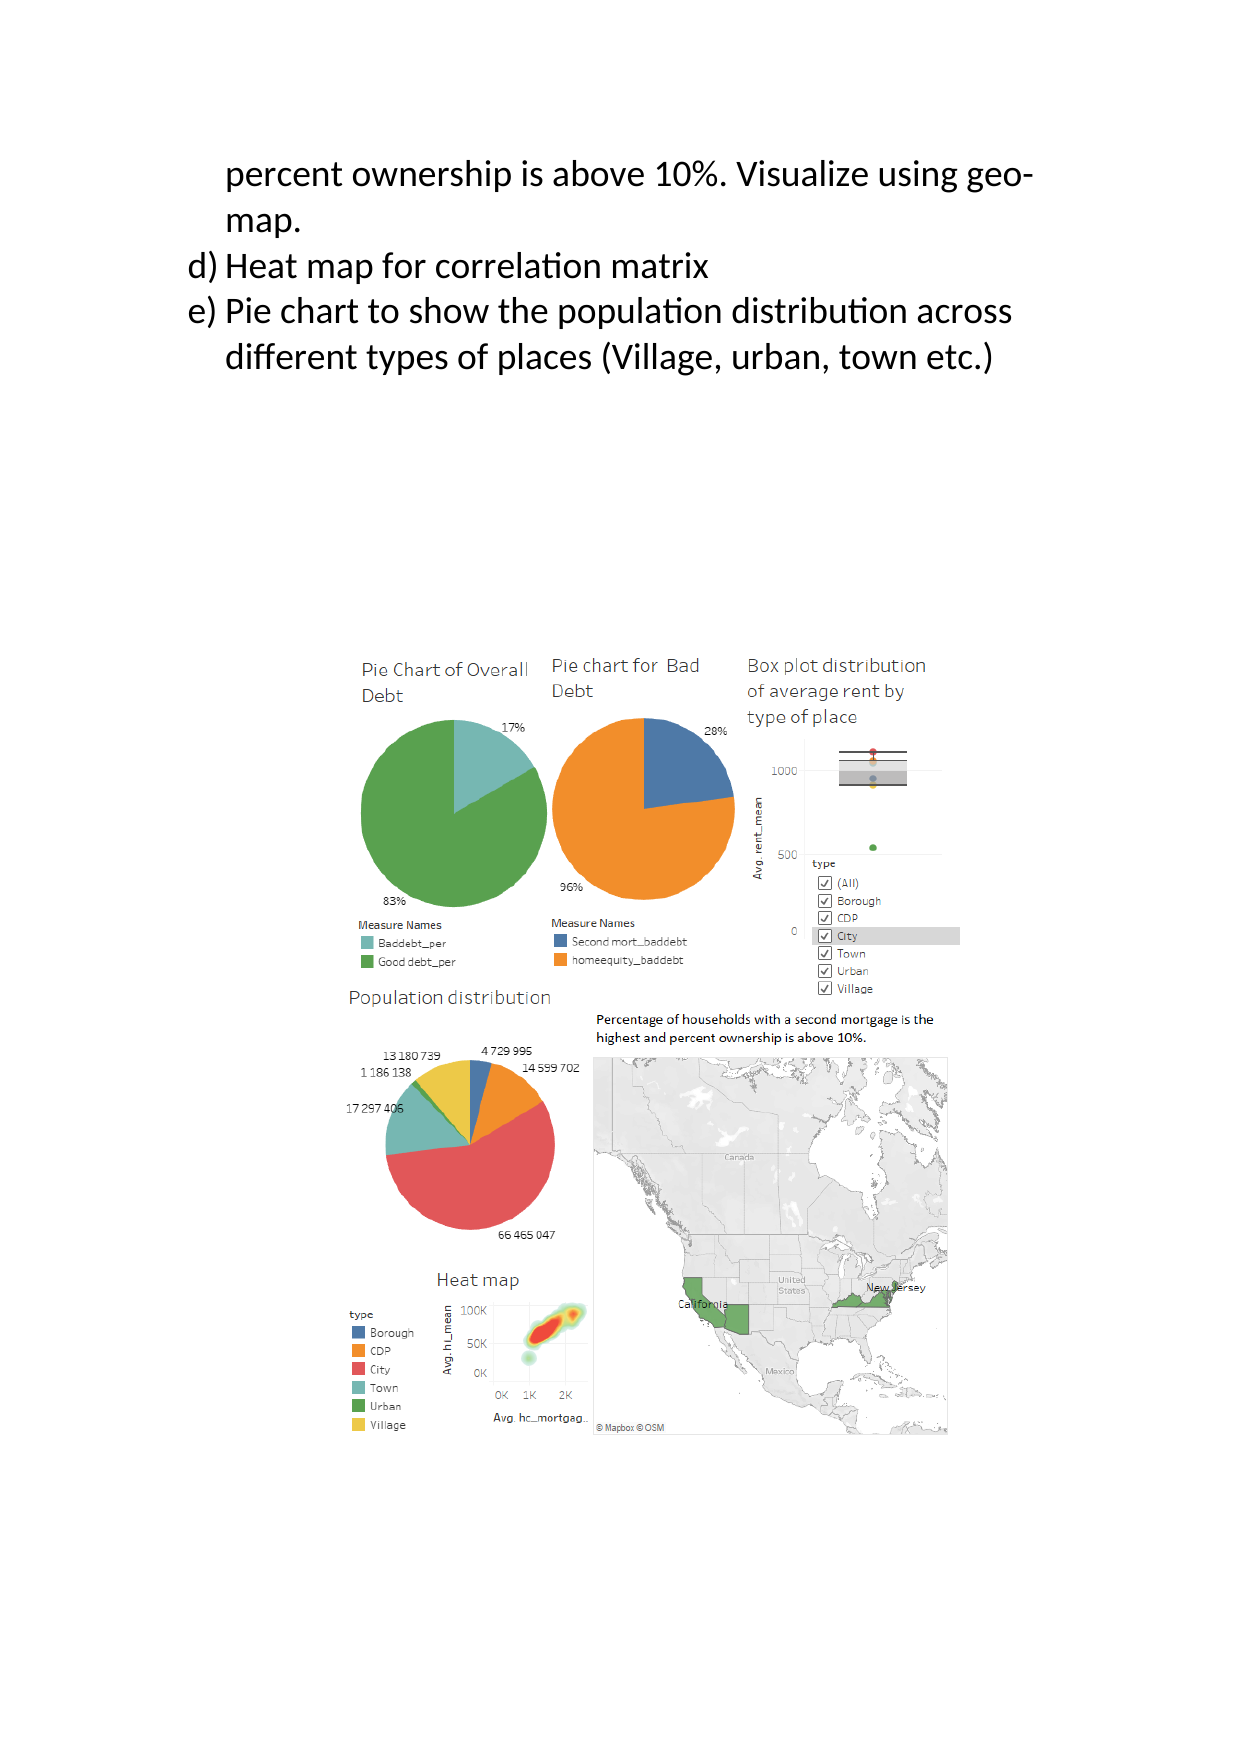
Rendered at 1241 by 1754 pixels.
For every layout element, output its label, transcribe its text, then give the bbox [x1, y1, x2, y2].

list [187, 150, 1090, 242]
list Pie chart to show the population distribution across different types of places (Village, urban, town etc.) [187, 287, 1090, 379]
list Heat map for correlation matrix [187, 242, 1090, 287]
picture [150, 577, 1091, 1469]
